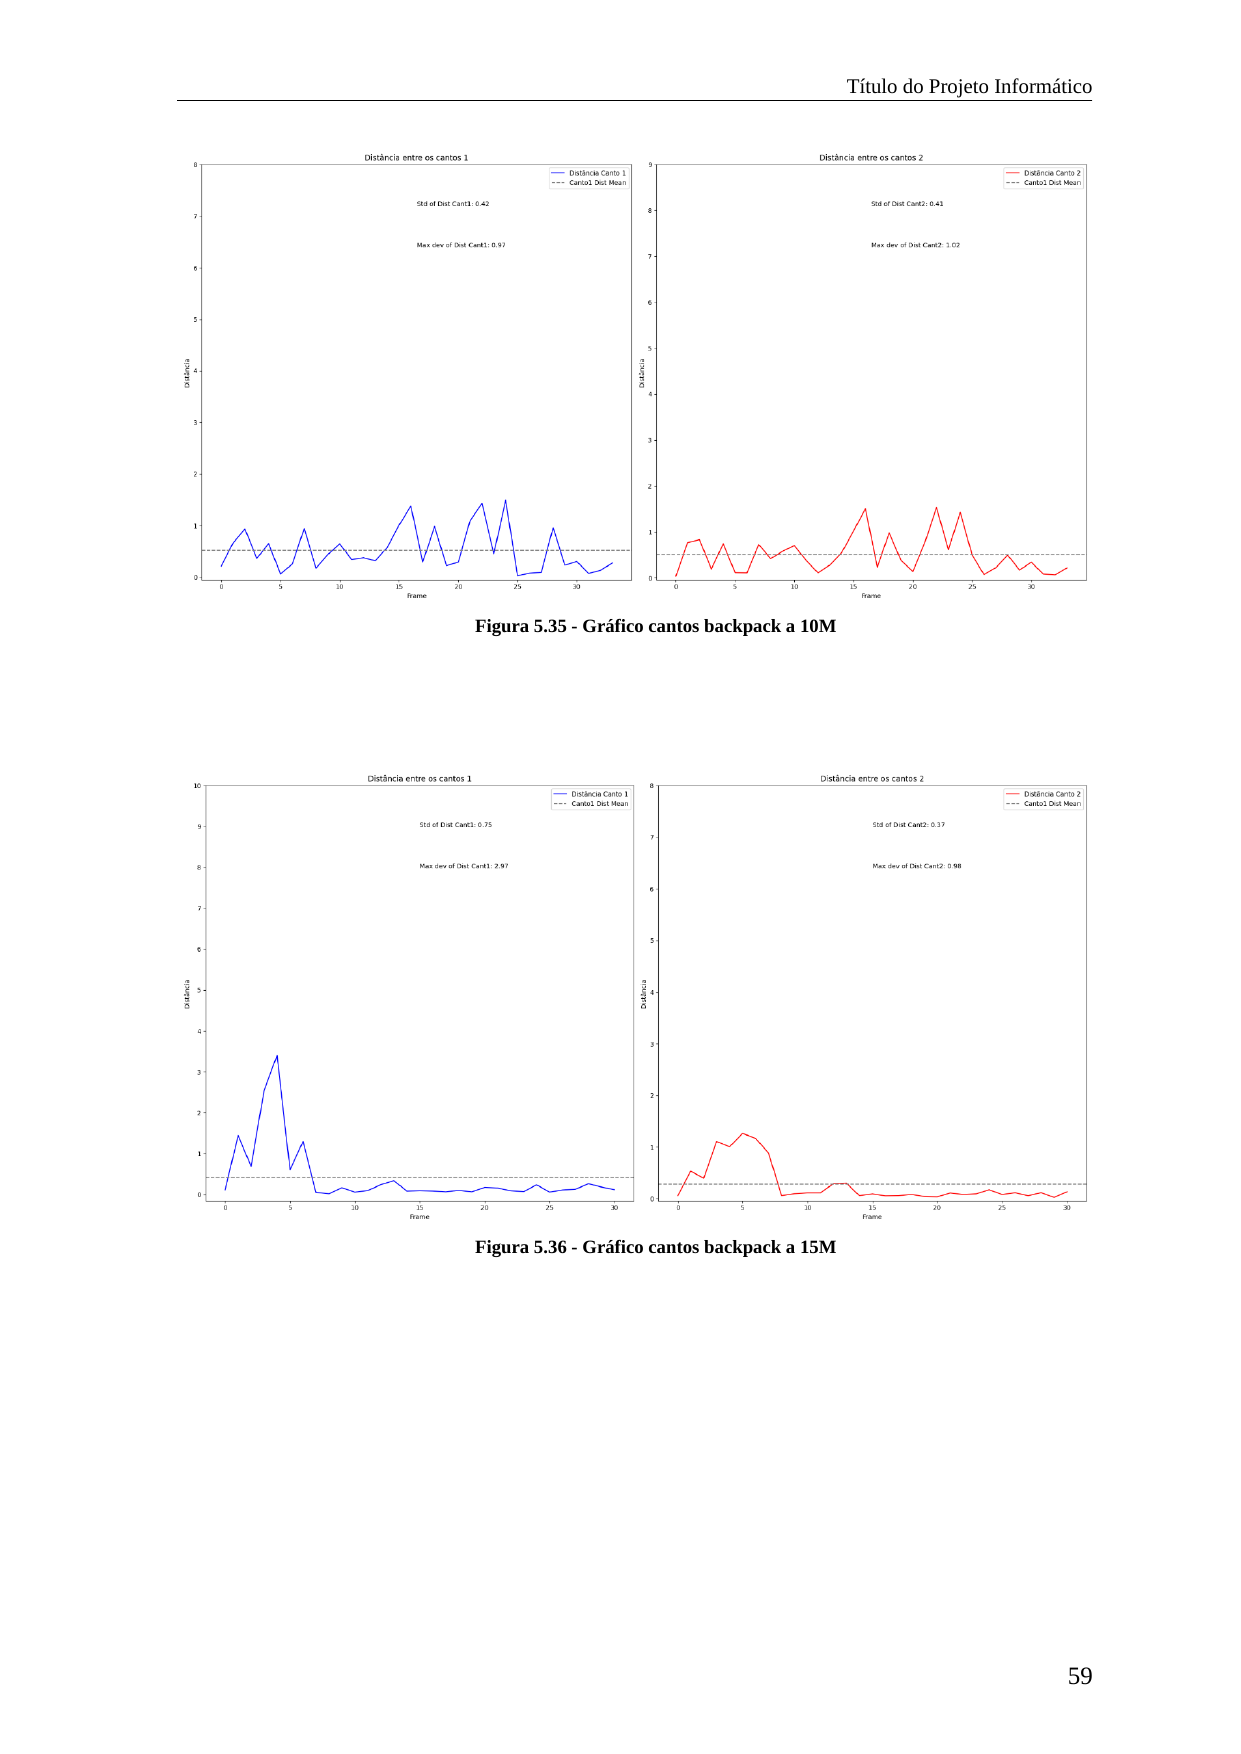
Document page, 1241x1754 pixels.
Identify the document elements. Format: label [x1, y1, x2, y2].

picture [177, 768, 1093, 1227]
picture [177, 147, 1093, 606]
